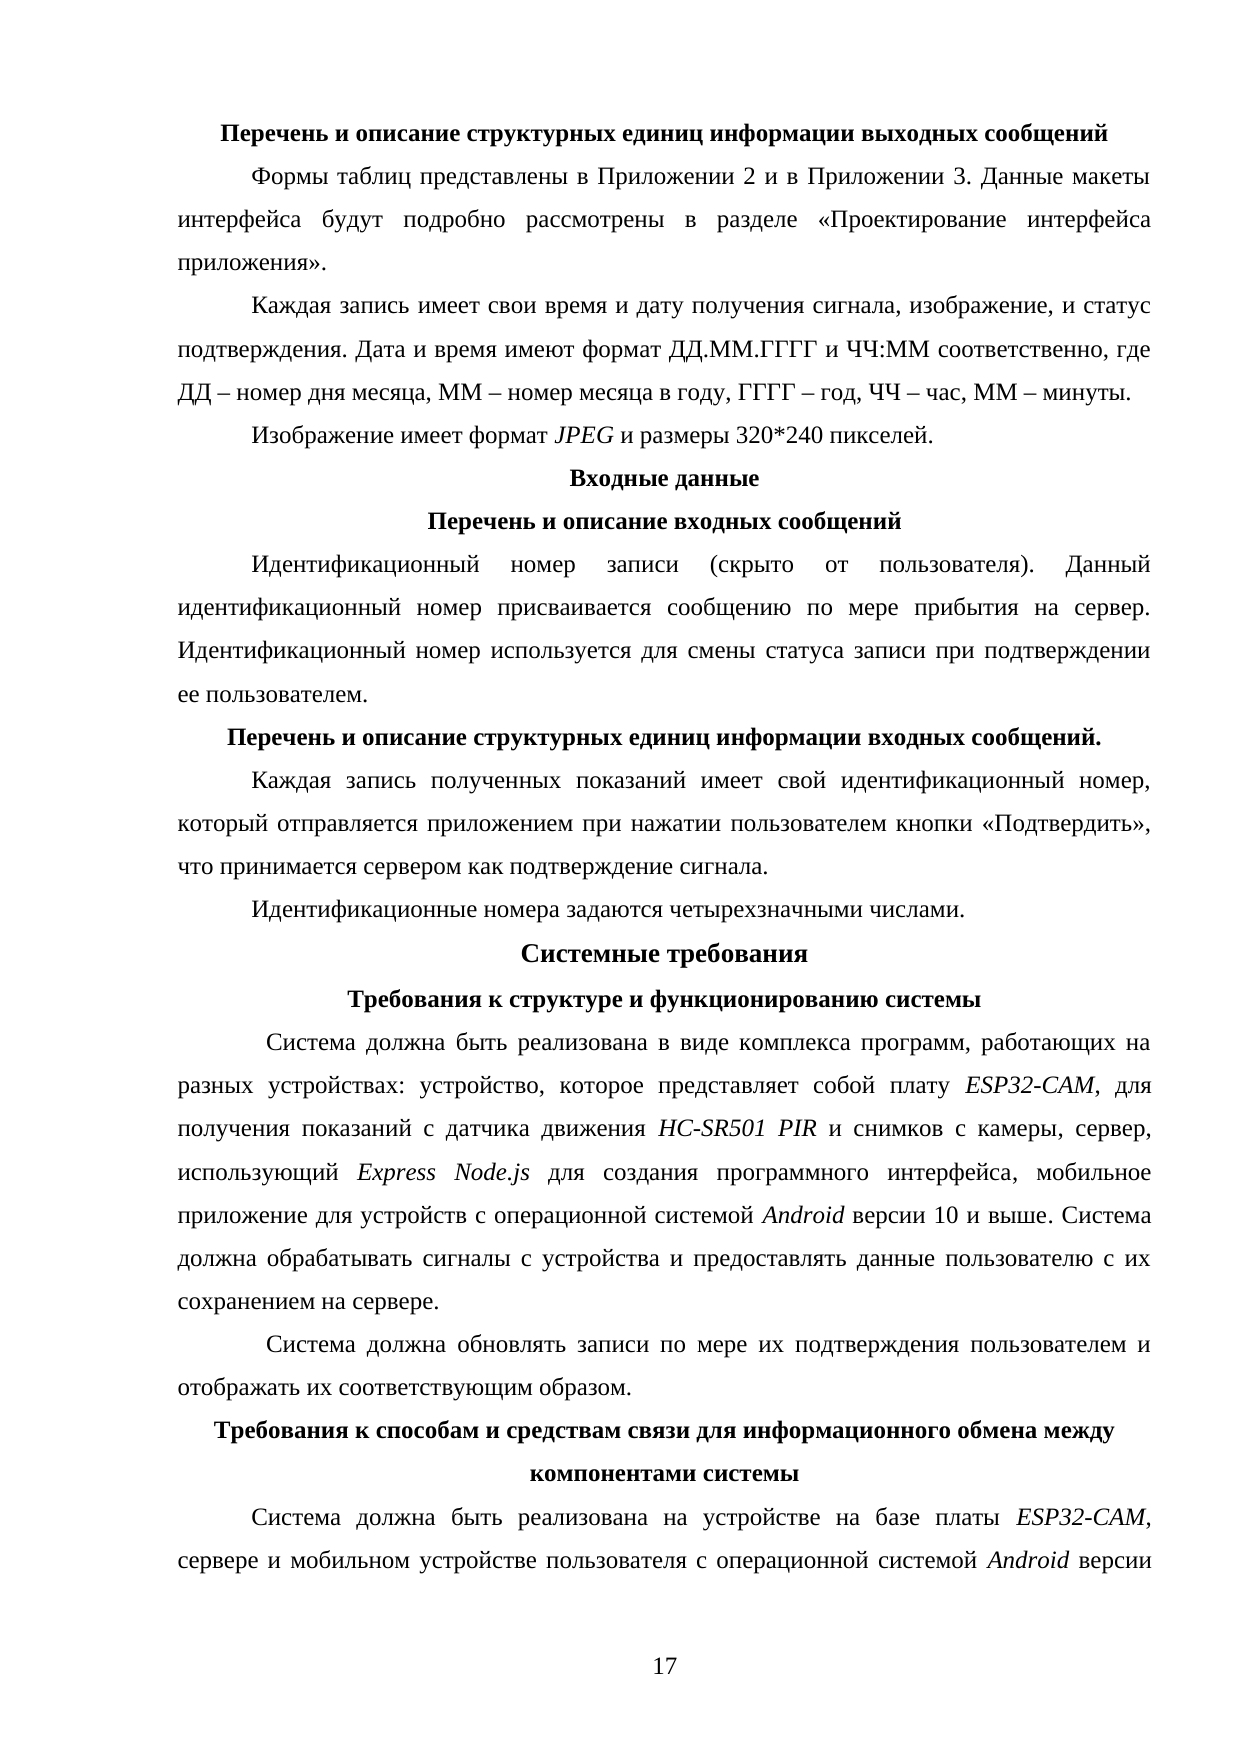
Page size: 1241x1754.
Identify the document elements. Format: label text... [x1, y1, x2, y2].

text Идентификационный номер записи (скрыто от пользователя). Данный идентификационный номер присваивается сообщению по мере прибытия на сервер. Идентификационный номер используется для смены статуса записи при подтверждении ее пользователем. [177, 549, 1152, 707]
text Каждая запись полученных показаний имеет свой идентификационный номер, который отправляется приложением при нажатии пользователем кнопки «Подтвердить», что принимается сервером как подтверждение сигнала. [177, 765, 1152, 880]
text Идентификационные номера задаются четырехзначными числами. [177, 894, 1152, 923]
text Изображение имеет формат JPEG и размеры 320*240 пикселей. [177, 420, 1152, 449]
subtitle Перечень и описание структурных единиц информации входных сообщений. [177, 722, 1152, 751]
subtitle Перечень и описание входных сообщений [177, 506, 1152, 535]
subtitle Требования к способам и средствам связи для информационного обмена между компонентами системы [177, 1415, 1152, 1487]
text Формы таблиц представлены в Приложении 2 и в Приложении 3. Данные макеты интерфейса будут подробно рассмотрены в разделе «Проектирование интерфейса приложения». [177, 161, 1152, 276]
subtitle Перечень и описание структурных единиц информации выходных сообщений [177, 118, 1152, 147]
text Система должна быть реализована в виде комплекса программ, работающих на разных устройствах: устройство, которое представляет собой плату ESP32-CAM, для получения показаний с датчика движения HC-SR501 PIR и снимков с камеры, сервер, использующий Express Node.js для создания программного интерфейса, мобильное приложение для устройств с операционной системой Android версии 10 и выше. Система должна обрабатывать сигналы с устройства и предоставлять данные пользователю с их сохранением на сервере. [177, 1027, 1152, 1315]
text Каждая запись имеет свои время и дату получения сигнала, изображение, и статус подтверждения. Дата и время имеют формат ДД.ММ.ГГГГ и ЧЧ:ММ соответственно, где ДД – номер дня месяца, ММ – номер месяца в году, ГГГГ – год, ЧЧ – час, ММ – минуты. [177, 291, 1152, 406]
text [177, 1502, 1152, 1573]
text Система должна обновлять записи по мере их подтверждения пользователем и отображать их соответствующим образом. [177, 1329, 1152, 1401]
subtitle Входные данные [177, 463, 1152, 492]
subtitle Системные требования [177, 937, 1152, 969]
subtitle Требования к структуре и функционированию системы [177, 984, 1152, 1013]
